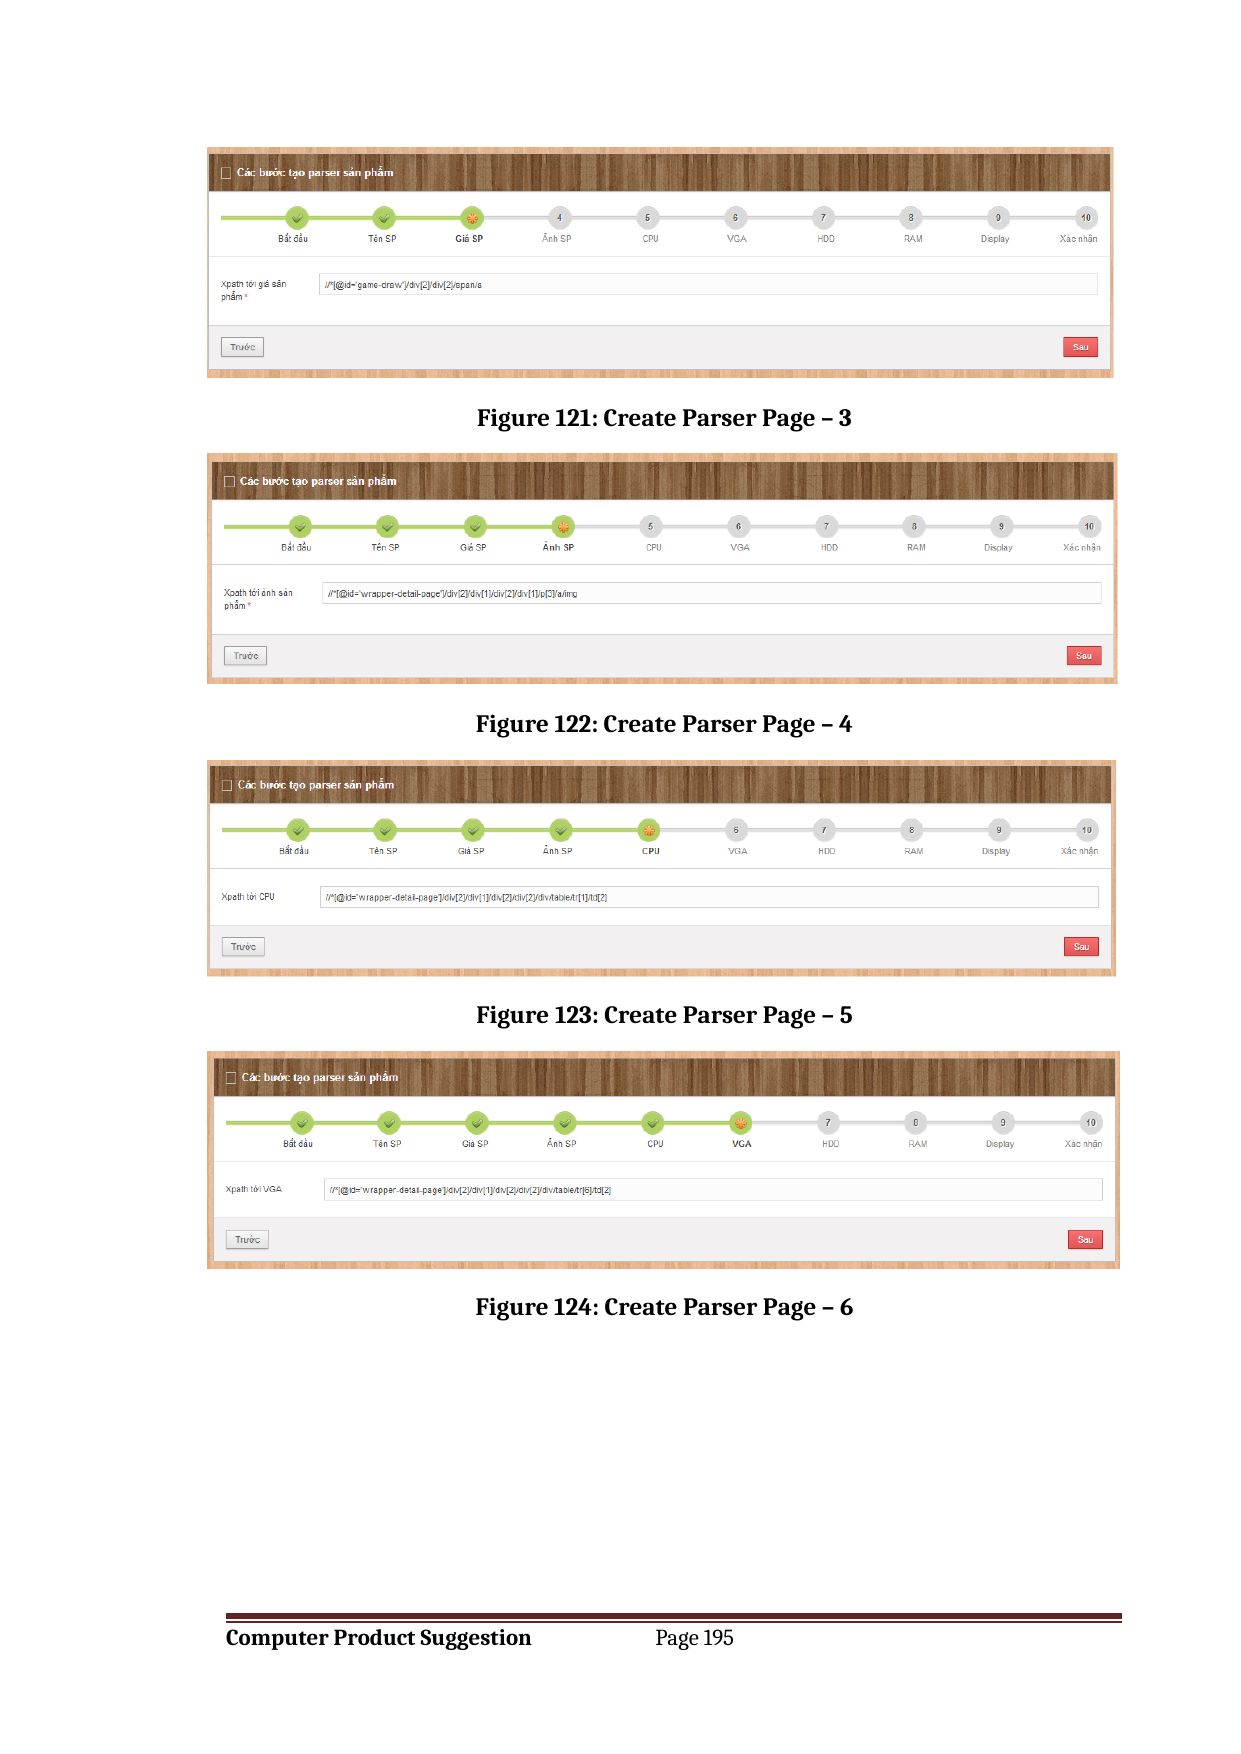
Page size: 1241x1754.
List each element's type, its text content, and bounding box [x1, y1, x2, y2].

picture [207, 147, 1122, 379]
text Figure 121: Create Parser Page – 3 [207, 404, 1122, 433]
picture [207, 453, 1122, 686]
text Figure 124: Create Parser Page – 6 [207, 1293, 1122, 1322]
text Figure 123: Create Parser Page – 5 [207, 1001, 1122, 1030]
picture [207, 760, 1122, 977]
picture [207, 1051, 1122, 1269]
text Figure 122: Create Parser Page – 4 [207, 710, 1122, 739]
